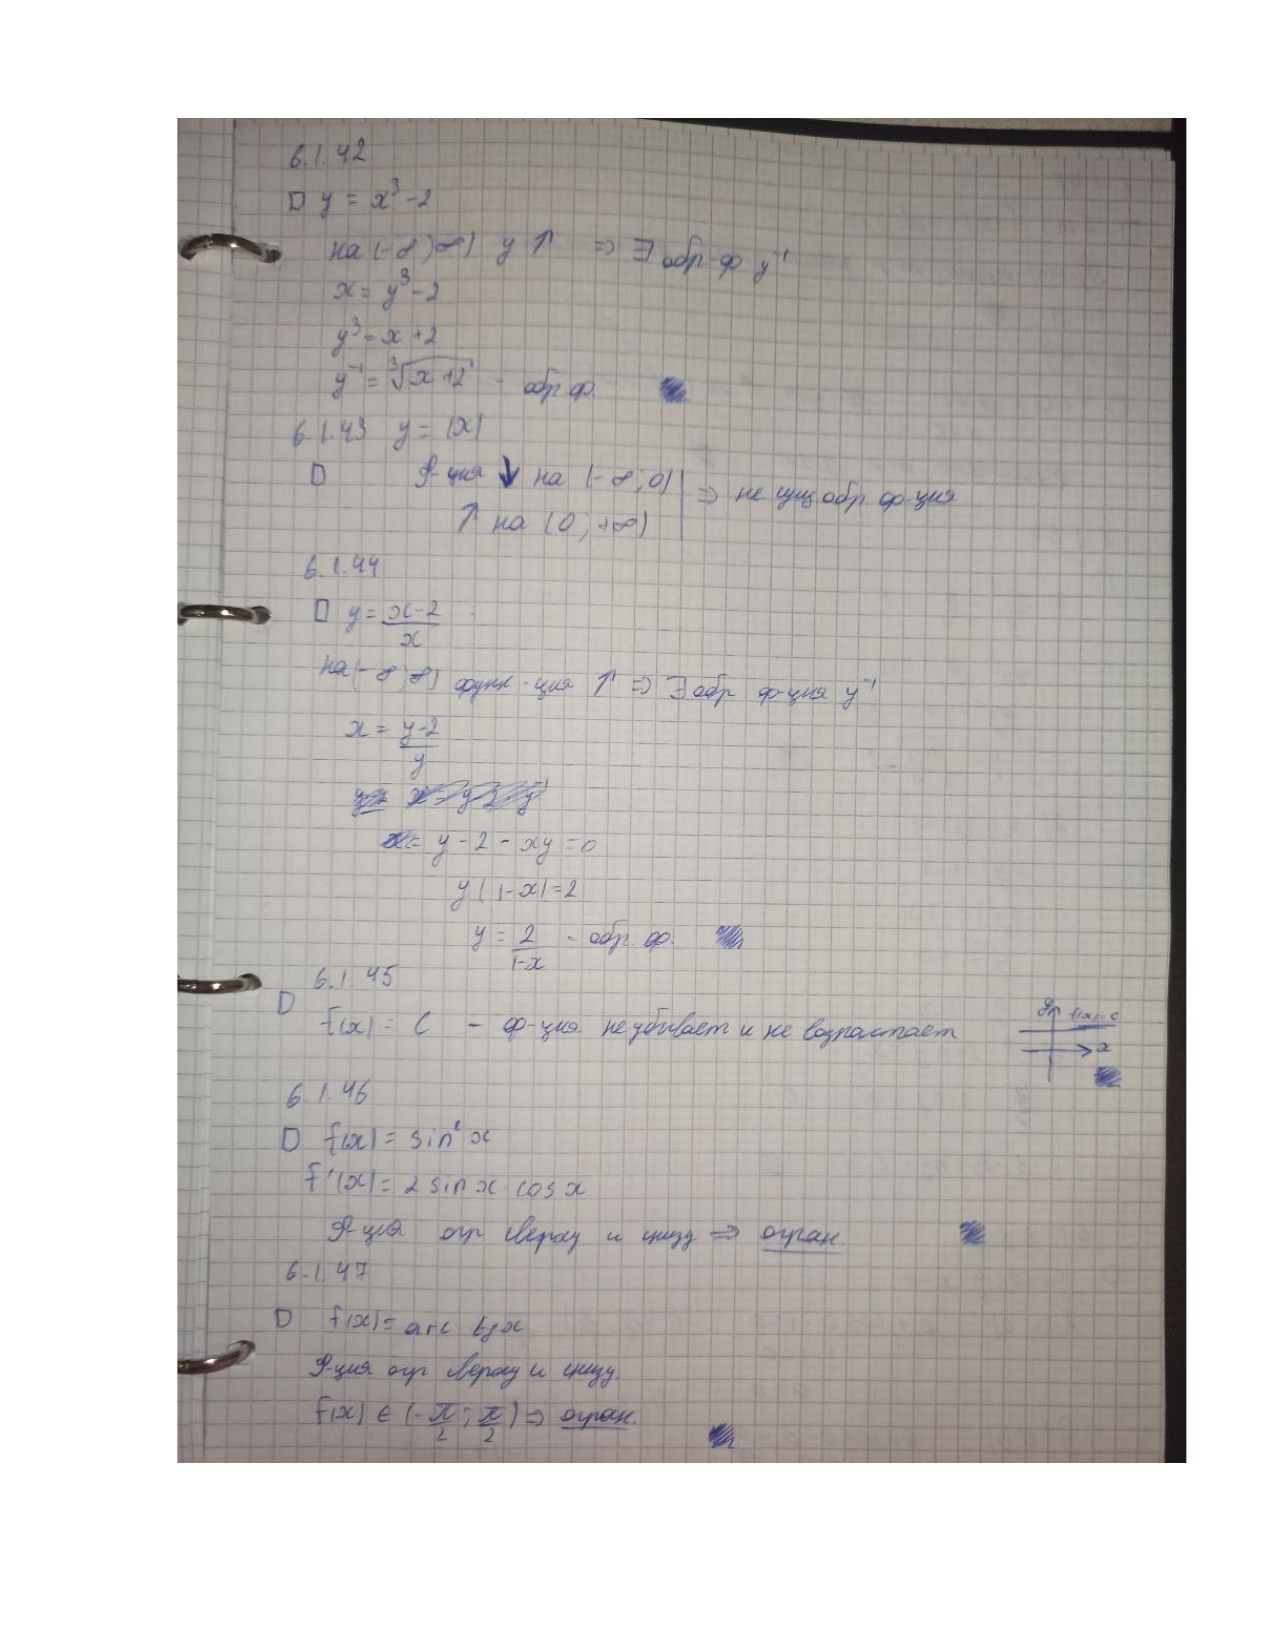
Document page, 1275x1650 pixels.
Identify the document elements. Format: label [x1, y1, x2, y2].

picture [177, 118, 1187, 1463]
